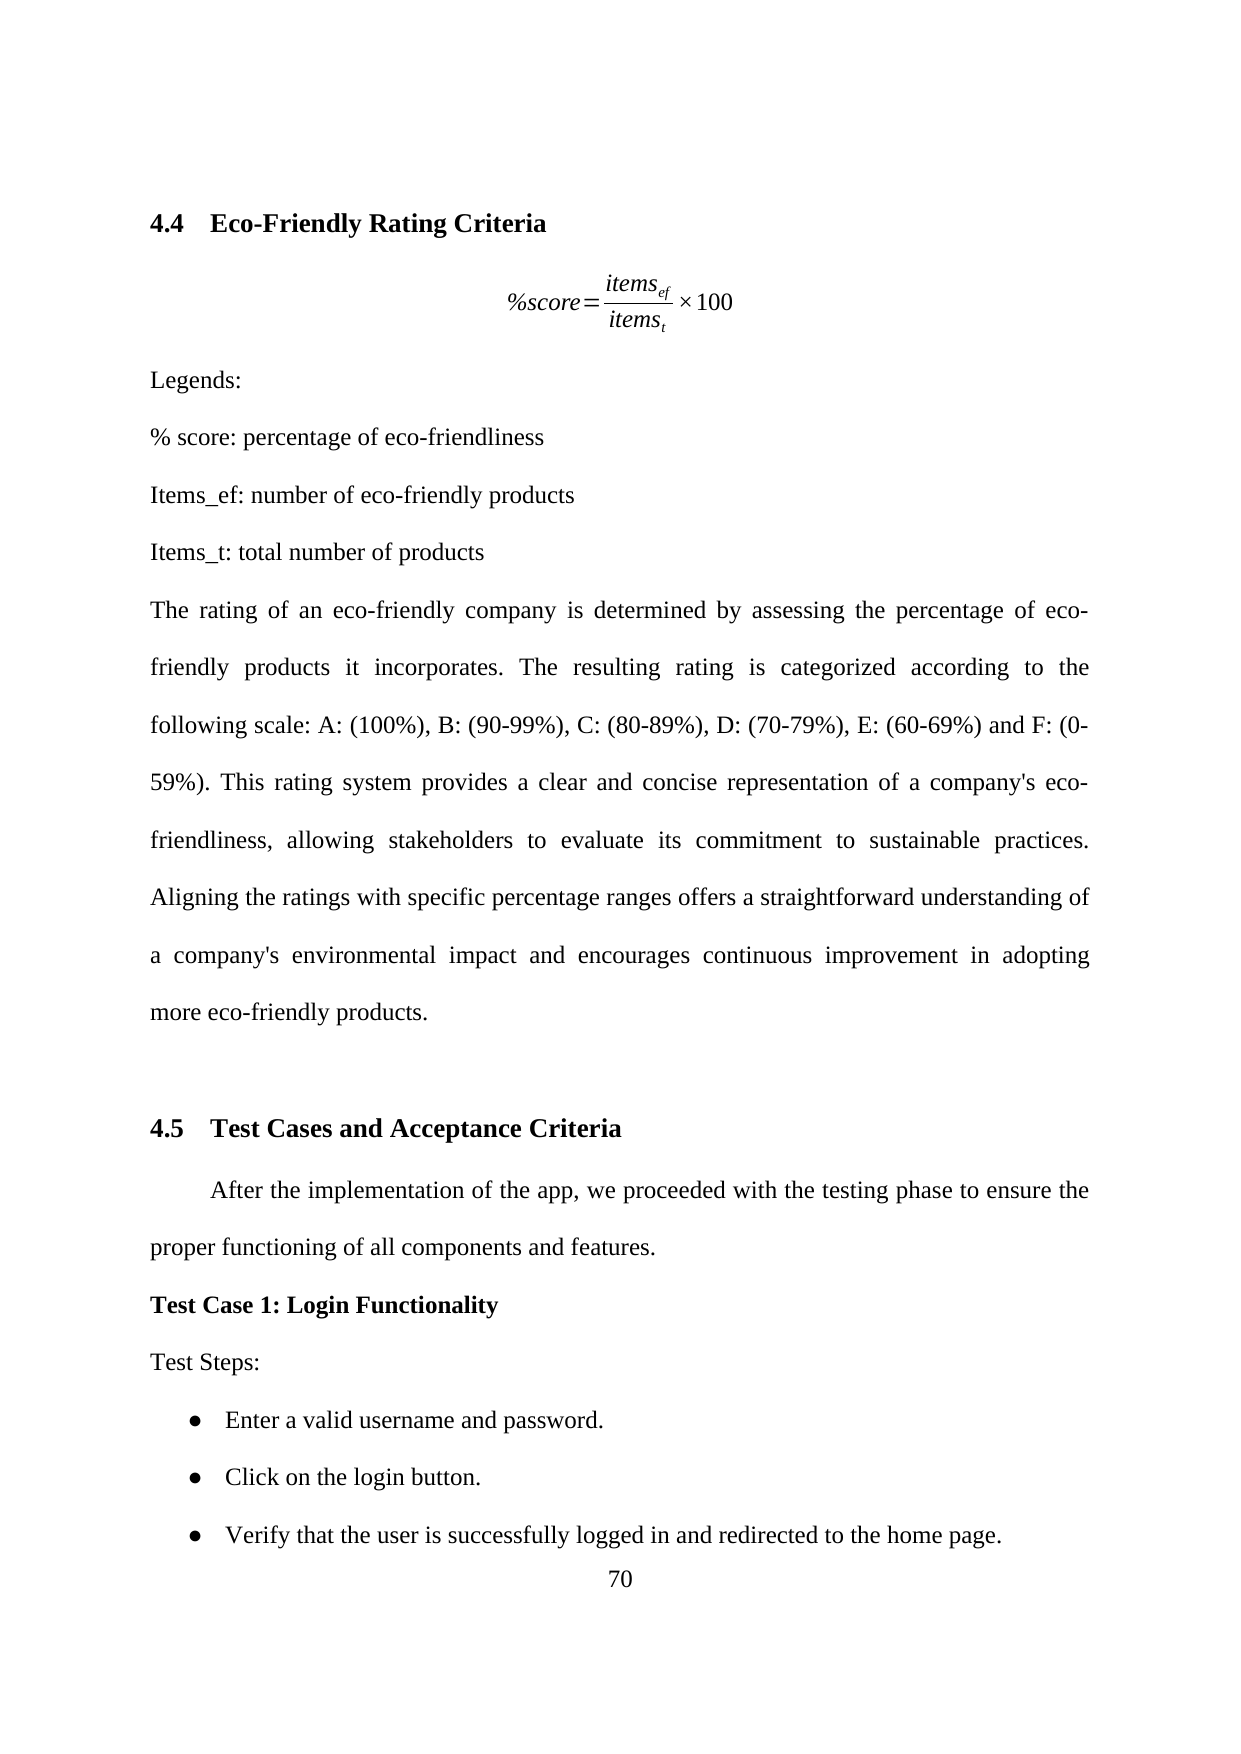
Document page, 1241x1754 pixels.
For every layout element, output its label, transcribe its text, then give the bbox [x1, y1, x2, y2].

subtitle Test Cases and Acceptance Criteria [150, 1112, 1090, 1143]
text % score: percentage of eco-friendliness [150, 422, 1090, 451]
text The rating of an eco-friendly company is determined by assessing the percentage of eco-friendly products it incorporates. The resulting rating is categorized according to the following scale: A: (100%), B: (90-99%), C: (80-89%), D: (70-79%), E: (60-69%) and F: (0-59%). This rating system provides a clear and concise representation of a company's eco-friendliness, allowing stakeholders to evaluate its commitment to sustainable practices. Aligning the ratings with specific percentage ranges offers a straightforward understanding of a company's environmental impact and encourages continuous improvement in adopting more eco-friendly products. [150, 595, 1090, 1026]
text After the implementation of the app, we proceeded with the testing phase to ensure the proper functioning of all components and features. [150, 1175, 1090, 1261]
text Items_t: total number of products [150, 537, 1090, 566]
text Test Steps: [150, 1347, 1090, 1376]
list Enter a valid username and password. [187, 1405, 1090, 1433]
text Legends: [150, 365, 1090, 394]
text Test Case 1: Login Functionality [150, 1290, 1090, 1318]
list Click on the login button. [187, 1462, 1090, 1491]
list Verify that the user is successfully logged in and redirected to the home page. [187, 1520, 1090, 1548]
subtitle Eco-Friendly Rating Criteria [150, 207, 1090, 239]
text Items_ef: number of eco-friendly products [150, 480, 1090, 509]
